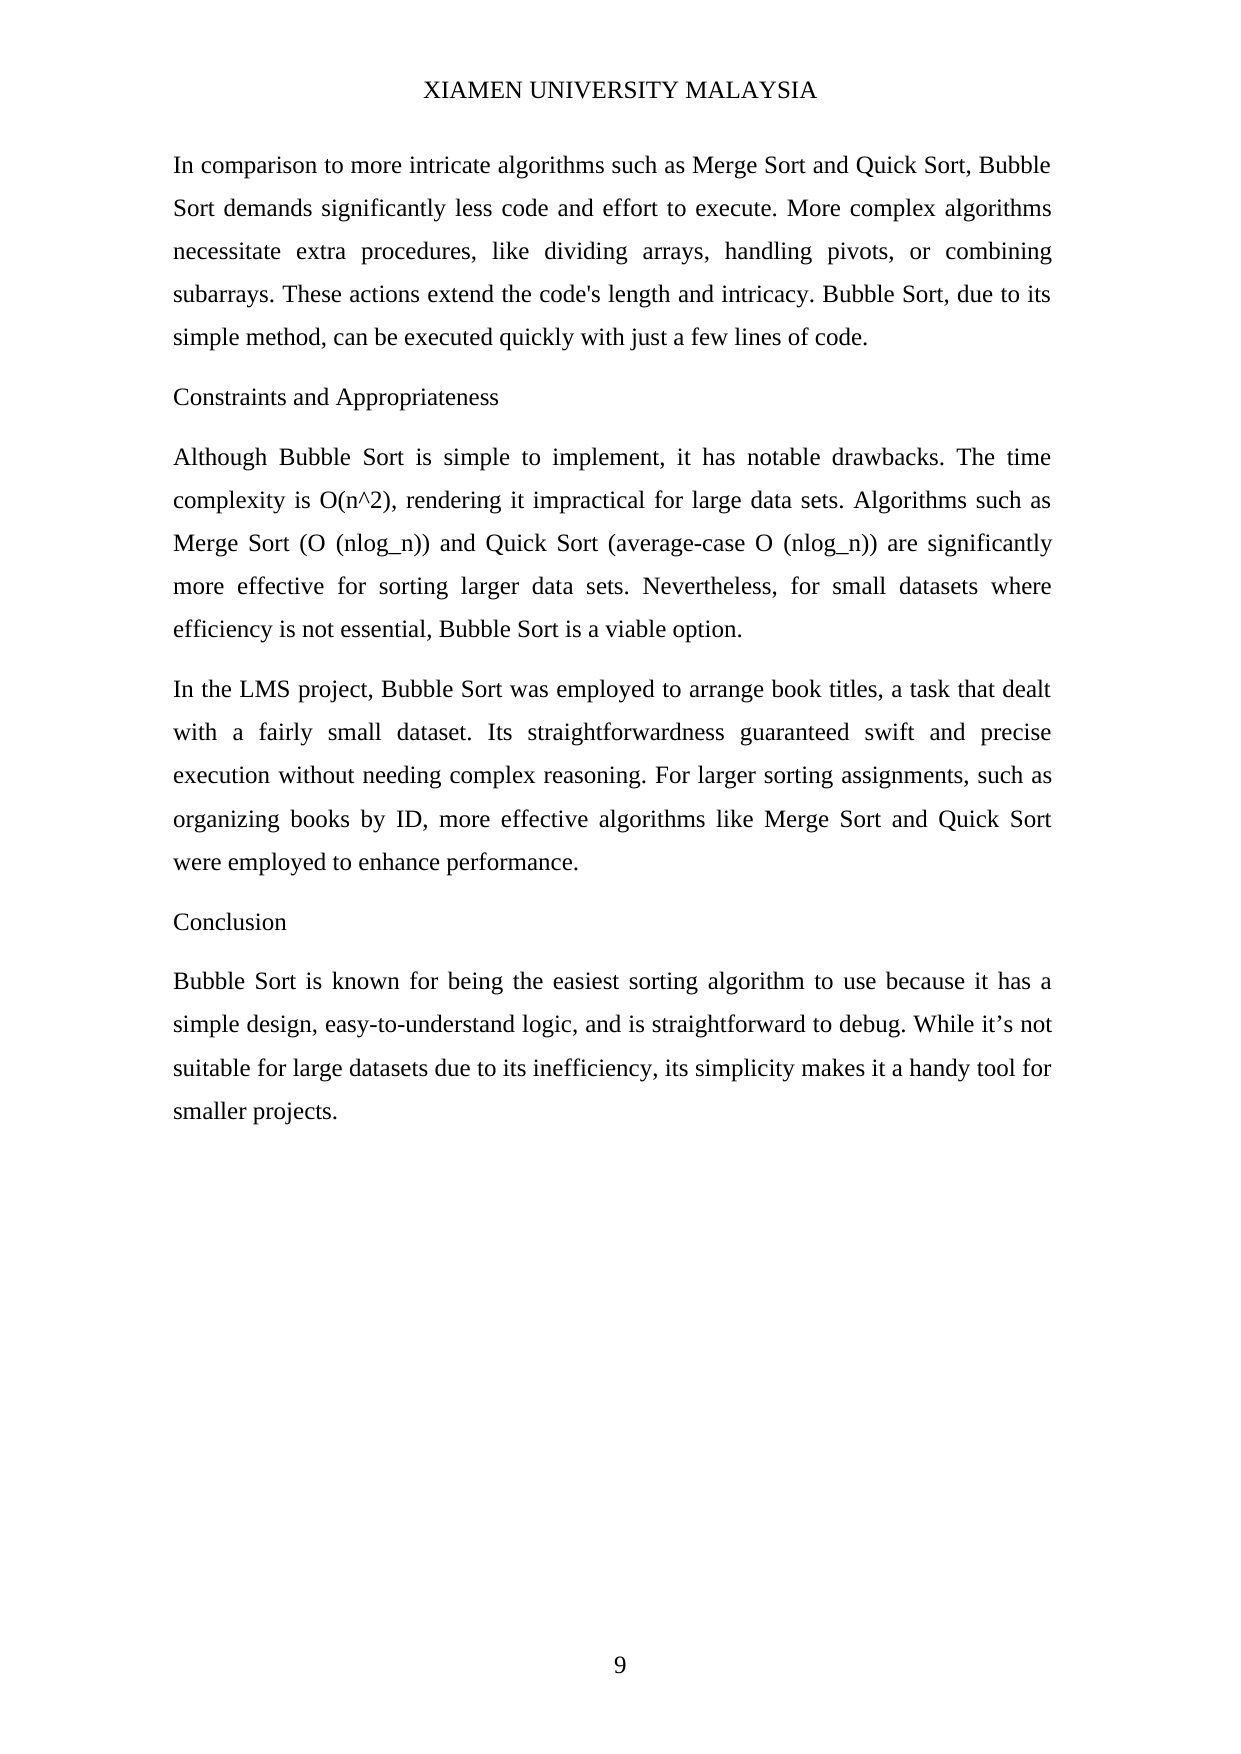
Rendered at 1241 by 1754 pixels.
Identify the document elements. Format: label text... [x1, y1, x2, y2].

text Constraints and Appropriateness [173, 382, 1053, 411]
text In the LMS project, Bubble Sort was employed to arrange book titles, a task that dealt with a fairly small dataset. Its straightforwardness guaranteed swift and precise execution without needing complex reasoning. For larger sorting assignments, such as organizing books by ID, more effective algorithms like Merge Sort and Quick Sort were employed to enhance performance. [173, 674, 1053, 876]
text In comparison to more intricate algorithms such as Merge Sort and Quick Sort, Bubble Sort demands significantly less code and effort to execute. More complex algorithms necessitate extra procedures, like dividing arrays, handling pivots, or combining subarrays. These actions extend the code's length and intricacy. Bubble Sort, due to its simple method, can be executed quickly with just a few lines of code. [173, 150, 1053, 351]
text Although Bubble Sort is simple to implement, it has notable drawbacks. The time complexity is O(n^2), rendering it impractical for large data sets. Algorithms such as Merge Sort (O (nlog_n)) and Quick Sort (average-case O (nlog_n)) are significantly more effective for sorting larger data sets. Nevertheless, for small datasets where efficiency is not essential, Bubble Sort is a viable option. [173, 442, 1053, 643]
text Conclusion [173, 907, 1053, 935]
text Bubble Sort is known for being the easiest sorting algorithm to use because it has a simple design, easy-to-understand logic, and is straightforward to debug. While it’s not suitable for large datasets due to its inefficiency, its simplicity makes it a handy tool for smaller projects. [173, 966, 1053, 1124]
